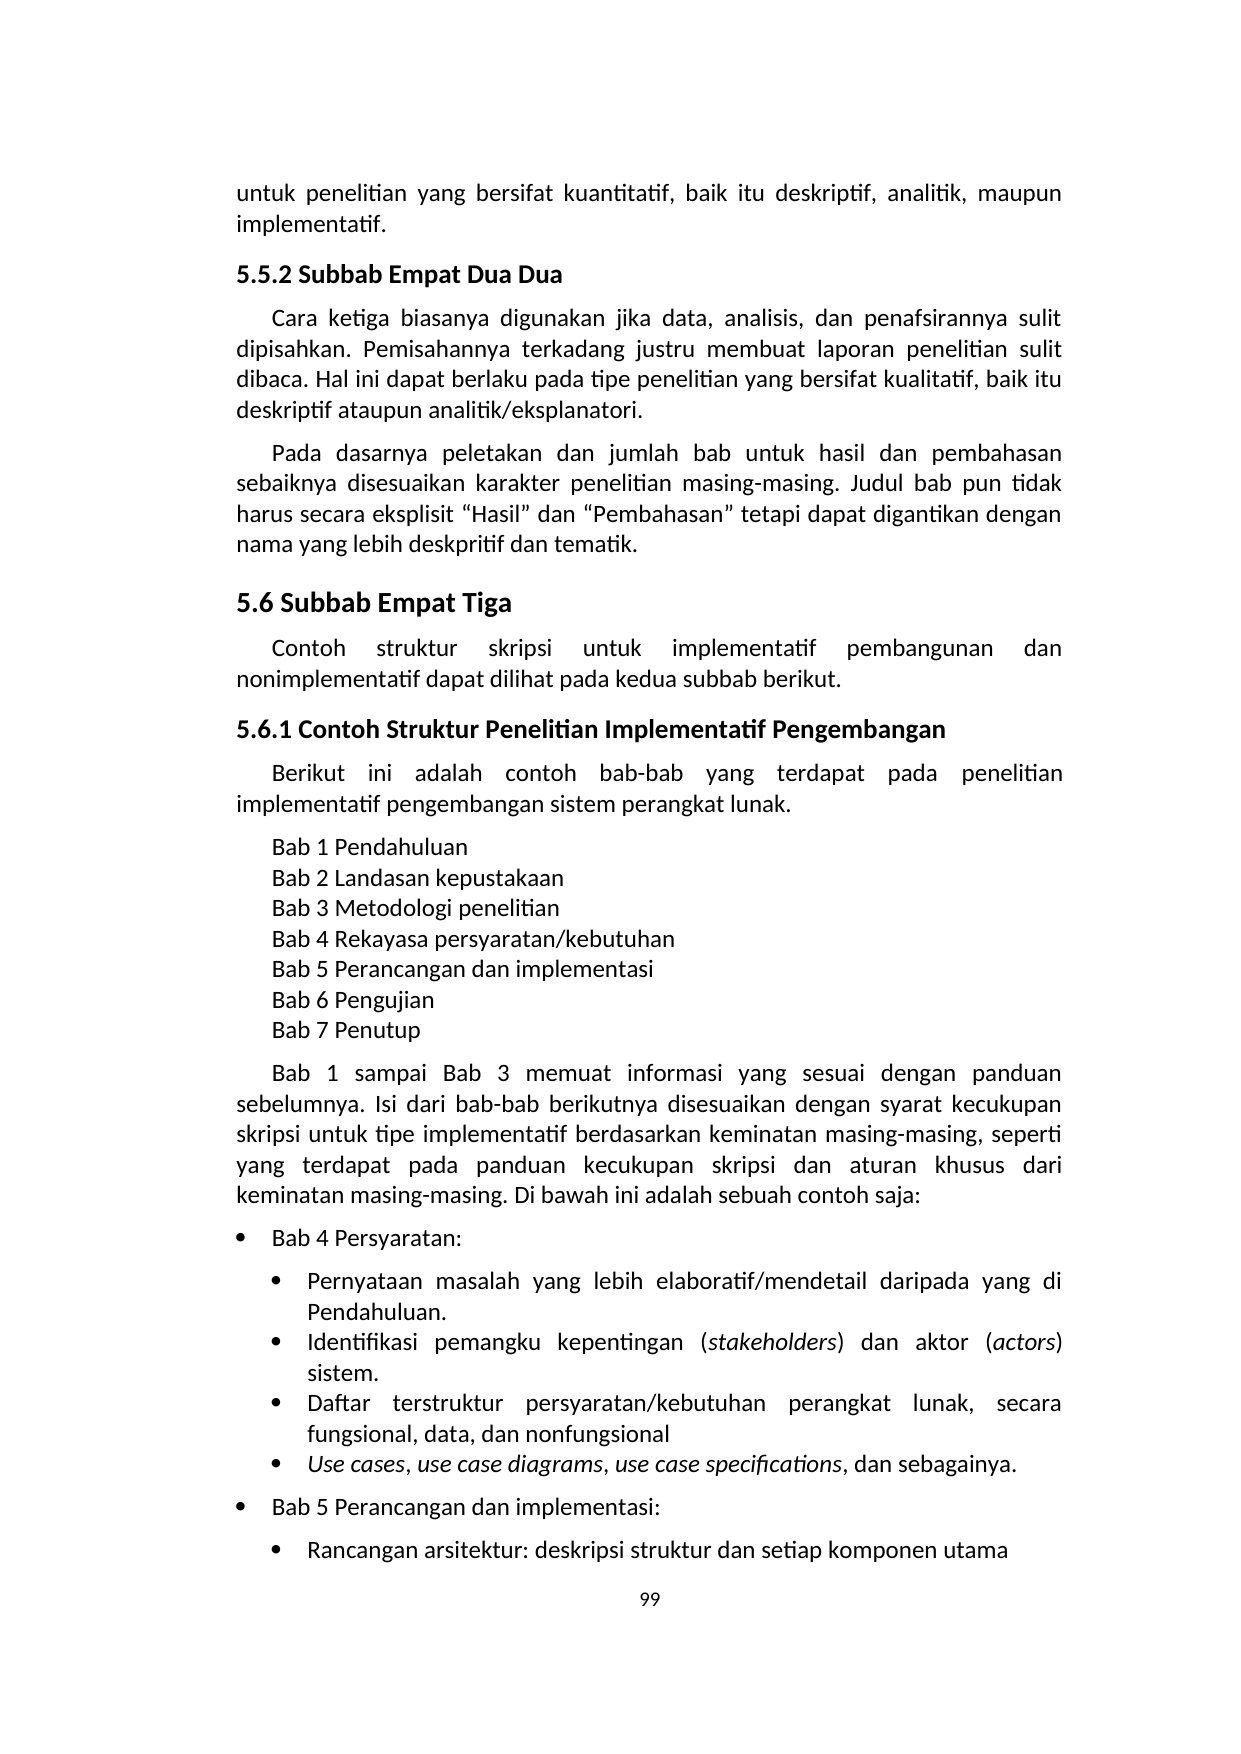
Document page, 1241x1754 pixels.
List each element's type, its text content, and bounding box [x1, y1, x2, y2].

list Bab 5 Perancangan dan implementasi [272, 953, 1063, 984]
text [236, 177, 1063, 238]
list Bab 2 Landasan kepustakaan [272, 862, 1063, 892]
text Bab 1 sampai Bab 3 memuat informasi yang sesuai dengan panduan sebelumnya. Isi dari bab-bab berikutnya disesuaikan dengan syarat kecukupan skripsi untuk tipe implementatif berdasarkan keminatan masing-masing, seperti yang terdapat pada panduan kecukupan skripsi dan aturan khusus dari keminatan masing-masing. Di bawah ini adalah sebuah contoh saja: [236, 1057, 1063, 1210]
list Bab 3 Metodologi penelitian [272, 892, 1063, 923]
text Contoh struktur skripsi untuk implementatif pembangunan dan nonimplementatif dapat dilihat pada kedua subbab berikut. [236, 632, 1063, 693]
list Bab 6 Pengujian [272, 984, 1063, 1014]
list Pernyataan masalah yang lebih elaboratif/mendetail daripada yang di Pendahuluan. [272, 1265, 1063, 1326]
text Berikut ini adalah contoh bab-bab yang terdapat pada penelitian implementatif pengembangan sistem perangkat lunak. [236, 758, 1063, 819]
list Identifikasi pemangku kepentingan (stakeholders) dan aktor (actors) sistem. [272, 1326, 1063, 1387]
list Bab 5 Perancangan dan implementasi: [236, 1492, 1063, 1522]
list Bab 1 Pendahuluan [272, 831, 1063, 862]
list Bab 4 Persyaratan: [236, 1222, 1063, 1253]
list Bab 4 Rekayasa persyaratan/kebutuhan [272, 923, 1063, 953]
list Use cases, use case diagrams, use case specifications, dan sebagainya. [272, 1448, 1063, 1479]
list Daftar terstruktur persyaratan/kebutuhan perangkat lunak, secara fungsional, data, dan nonfungsional [272, 1387, 1063, 1448]
subtitle Contoh Struktur Penelitian Implementatif Pengembangan [236, 712, 1063, 745]
subtitle Subbab Empat Tiga [236, 584, 1063, 620]
list Bab 7 Penutup [272, 1014, 1063, 1045]
subtitle Subbab Empat Dua Dua [236, 257, 1063, 290]
text Cara ketiga biasanya digunakan jika data, analisis, dan penafsirannya sulit dipisahkan. Pemisahannya terkadang justru membuat laporan penelitian sulit dibaca. Hal ini dapat berlaku pada tipe penelitian yang bersifat kualitatif, baik itu deskriptif ataupun analitik/eksplanatori. [236, 302, 1063, 424]
list Rancangan arsitektur: deskripsi struktur dan setiap komponen utama [272, 1534, 1063, 1565]
text Pada dasarnya peletakan dan jumlah bab untuk hasil dan pembahasan sebaiknya disesuaikan karakter penelitian masing-masing. Judul bab pun tidak harus secara eksplisit “Hasil” dan “Pembahasan” tetapi dapat digantikan dengan nama yang lebih deskpritif dan tematik. [236, 437, 1063, 559]
